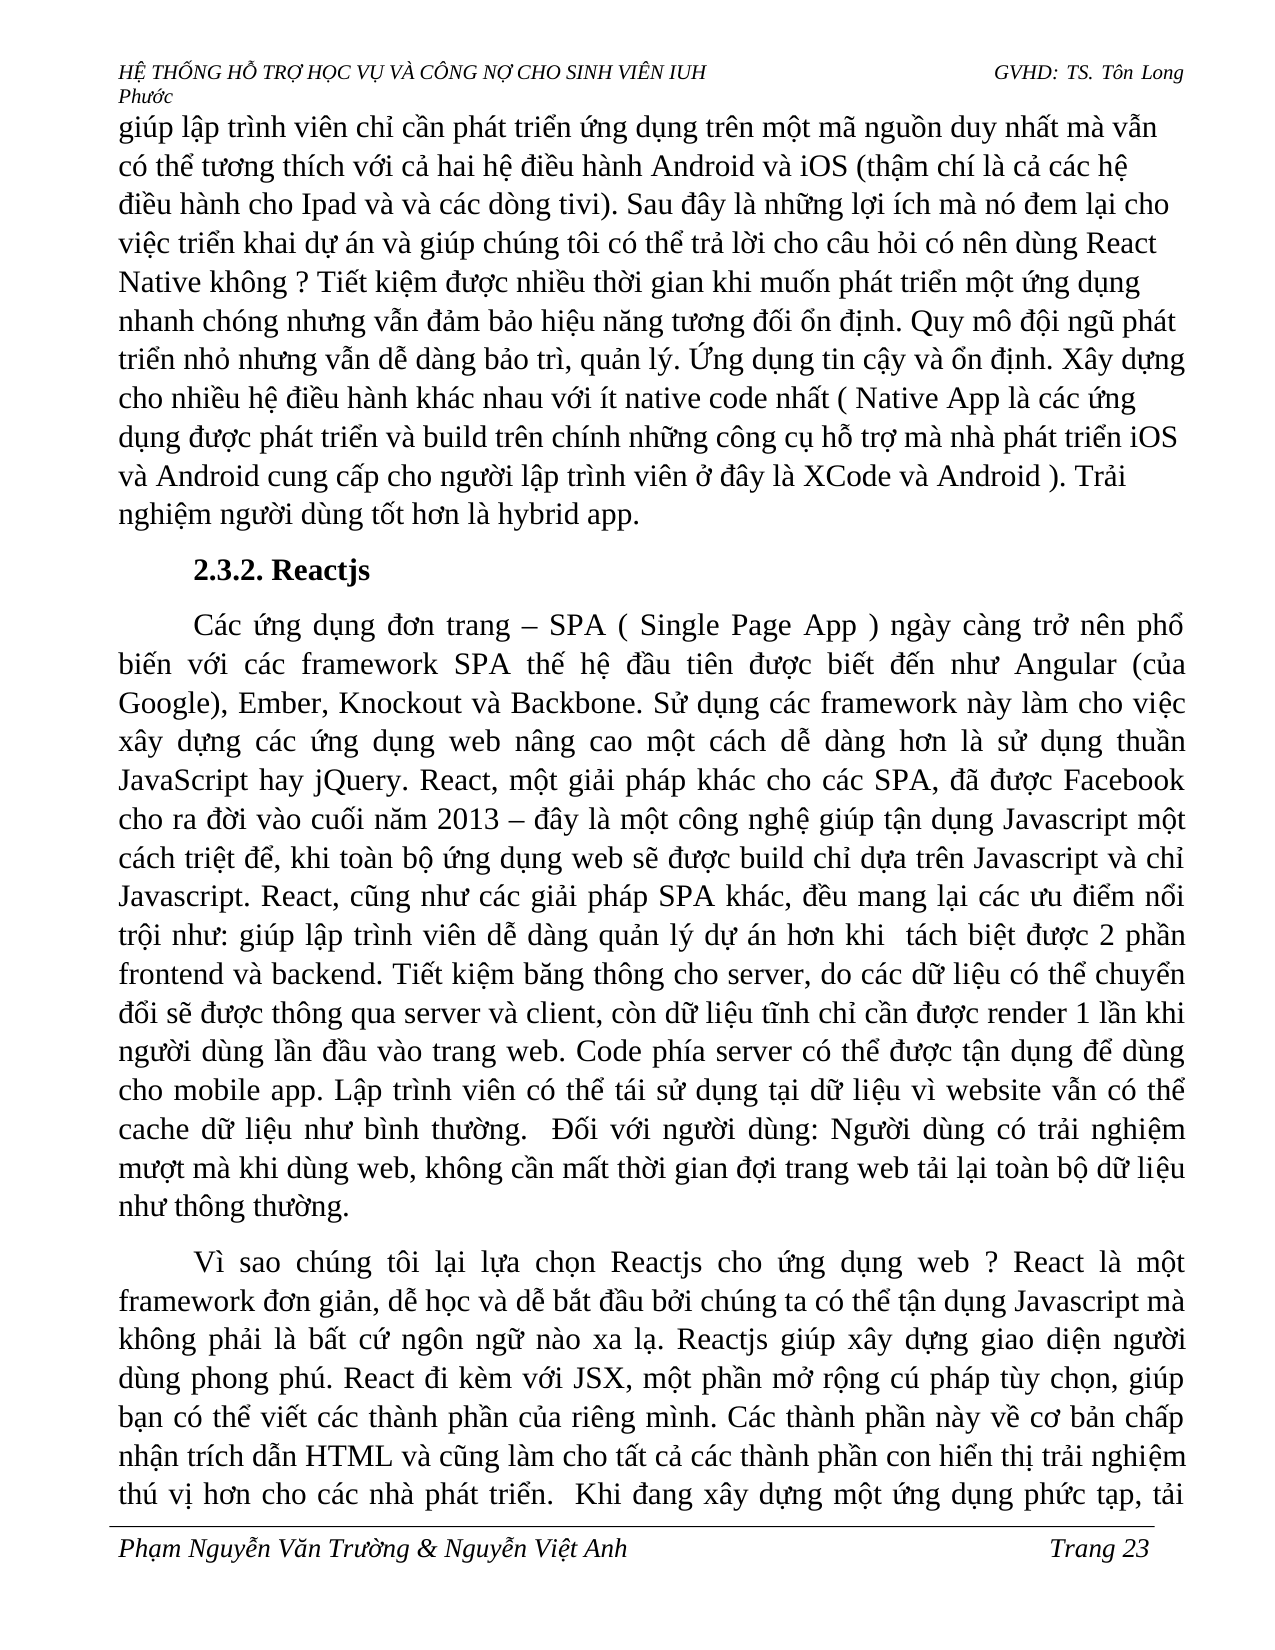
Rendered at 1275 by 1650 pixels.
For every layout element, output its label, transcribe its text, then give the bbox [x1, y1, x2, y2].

text Các ứng dụng đơn trang – SPA ( Single Page App ) ngày càng trở nên phổ biến với các framework SPA thế hệ đầu tiên được biết đến như Angular (của Google), Ember, Knockout và Backbone. Sử dụng các framework này làm cho việc xây dựng các ứng dụng web nâng cao một cách dễ dàng hơn là sử dụng thuần JavaScript hay jQuery. React, một giải pháp khác cho các SPA, đã được Facebook cho ra đời vào cuối năm 2013 – đây là một công nghệ giúp tận dụng Javascript một cách triệt để, khi toàn bộ ứng dụng web sẽ được build chỉ dựa trên Javascript và chỉ Javascript. React, cũng như các giải pháp SPA khác, đều mang lại các ưu điểm nổi trội như: giúp lập trình viên dễ dàng quản lý dự án hơn khi tách biệt được 2 phần frontend và backend. Tiết kiệm băng thông cho server, do các dữ liệu có thể chuyển đổi sẽ được thông qua server và client, còn dữ liệu tĩnh chỉ cần được render 1 lần khi người dùng lần đầu vào trang web. Code phía server có thể được tận dụng để dùng cho mobile app. Lập trình viên có thể tái sử dụng tại dữ liệu vì website vẫn có thể cache dữ liệu như bình thường. Đối với người dùng: Người dùng có trải nghiệm mượt mà khi dùng web, không cần mất thời gian đợi trang web tải lại toàn bộ dữ liệu như thông thường. [118, 606, 1186, 1224]
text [118, 1243, 1186, 1512]
text 2.3.2. Reactjs [118, 551, 1186, 587]
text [118, 108, 1186, 532]
